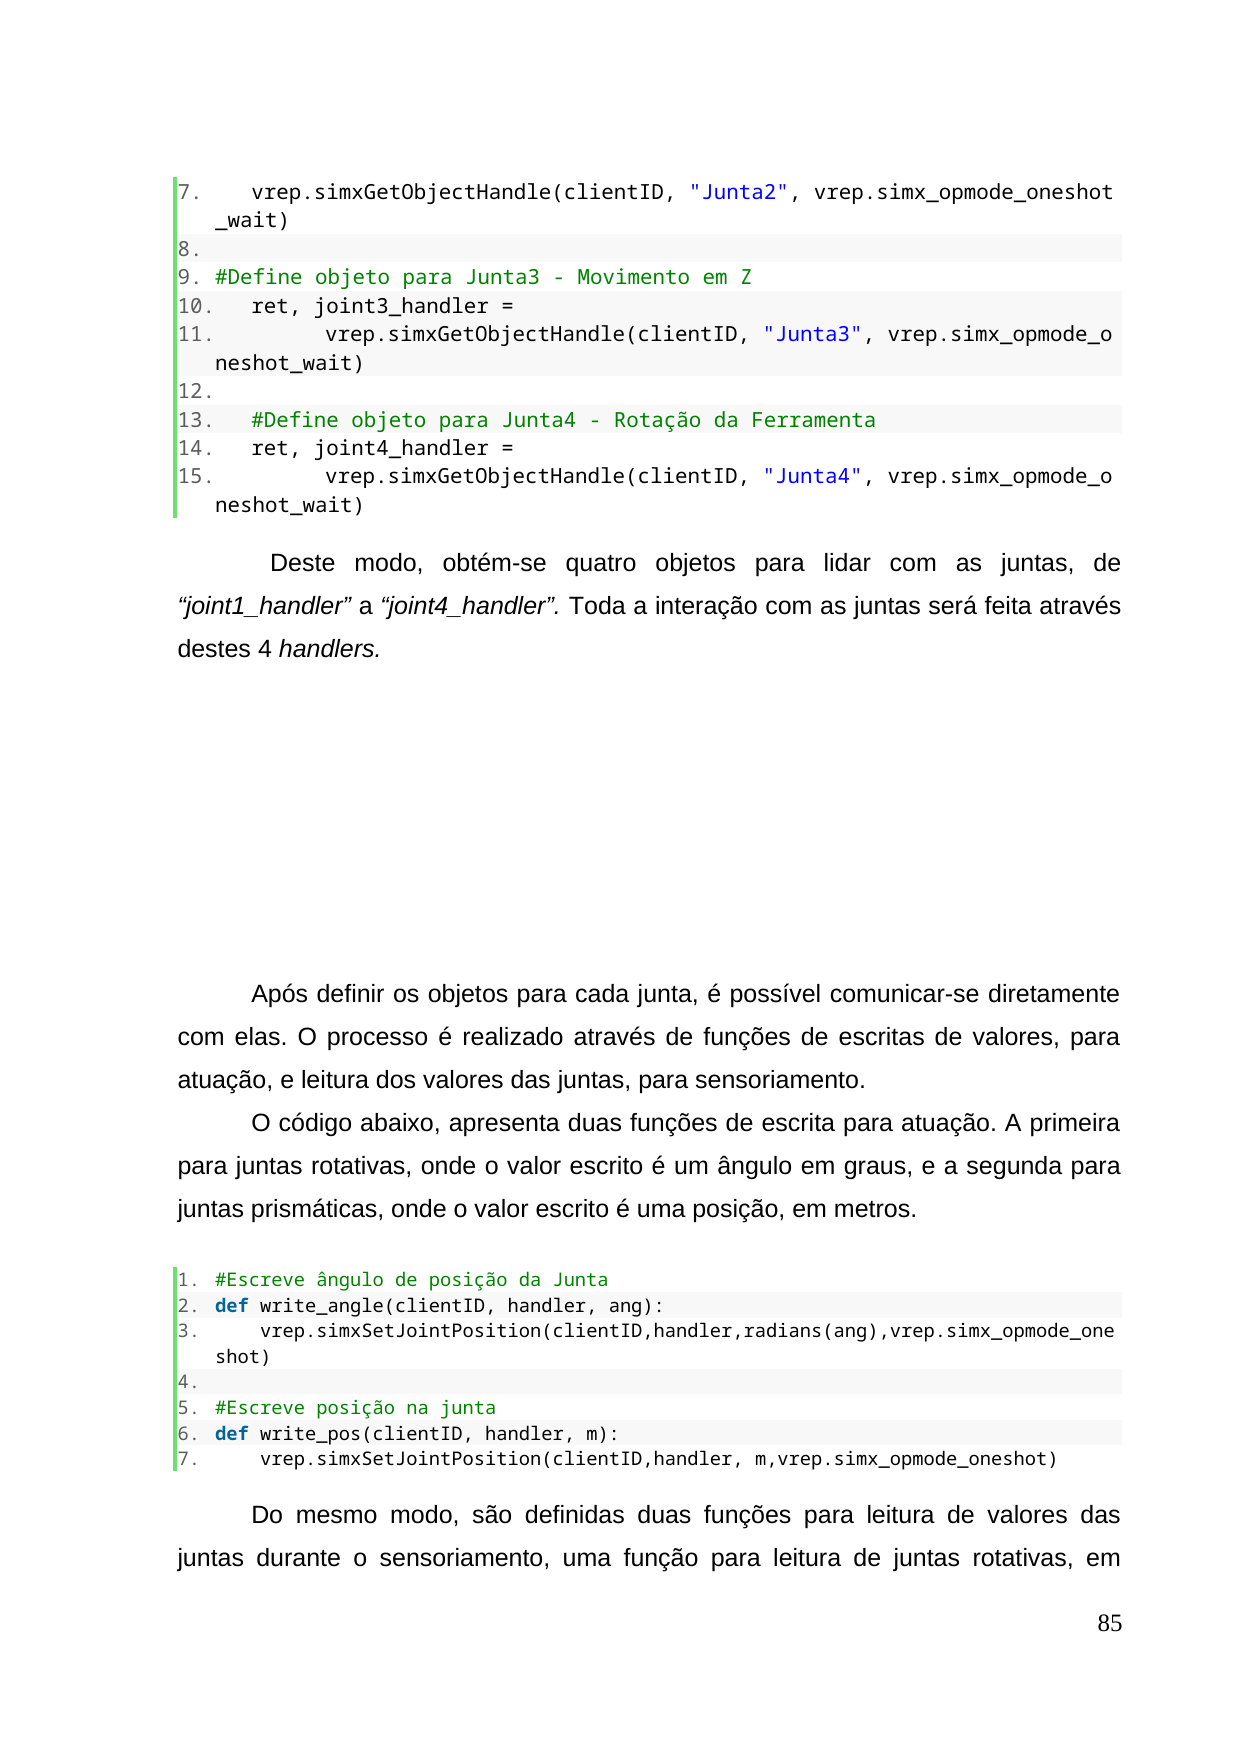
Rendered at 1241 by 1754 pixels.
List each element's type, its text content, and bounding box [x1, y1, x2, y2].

list #Define objeto para Junta3 - Movimento em Z [177, 262, 1122, 291]
list def write_pos(clientID, handler, m): [177, 1420, 1122, 1445]
list ret, joint4_handler = [177, 433, 1122, 462]
list #Escreve ângulo de posição da Junta [177, 1267, 1122, 1292]
list def write_angle(clientID, handler, ang): [177, 1292, 1122, 1318]
list vrep.simxGetObjectHandle(clientID, "Junta3", vrep.simx_opmode_oneshot_wait) [177, 319, 1122, 376]
list vrep.simxGetObjectHandle(clientID, "Junta2", vrep.simx_opmode_oneshot_wait) [177, 177, 1122, 234]
text O código abaixo, apresenta duas funções de escrita para atuação. A primeira para juntas rotativas, onde o valor escrito é um ângulo em graus, e a segunda para juntas prismáticas, onde o valor escrito é uma posição, em metros. [177, 1108, 1122, 1223]
list #Escreve posição na junta [177, 1394, 1122, 1420]
list ret, joint3_handler = [177, 291, 1122, 319]
list vrep.simxSetJointPosition(clientID,handler,radians(ang),vrep.simx_opmode_oneshot) [177, 1318, 1122, 1369]
text Após definir os objetos para cada junta, é possível comunicar-se diretamente com elas. O processo é realizado através de funções de escritas de valores, para atuação, e leitura dos valores das juntas, para sensoriamento. [177, 979, 1122, 1094]
list vrep.simxGetObjectHandle(clientID, "Junta4", vrep.simx_opmode_oneshot_wait) [177, 462, 1122, 518]
list vrep.simxSetJointPosition(clientID,handler, m,vrep.simx_opmode_oneshot) [177, 1445, 1122, 1471]
text Deste modo, obtém-se quatro objetos para lidar com as juntas, de “joint1_handler” a “joint4_handler”. Toda a interação com as juntas será feita através destes 4 handlers. [177, 548, 1122, 663]
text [177, 1500, 1122, 1572]
list #Define objeto para Junta4 - Rotação da Ferramenta [177, 405, 1122, 433]
